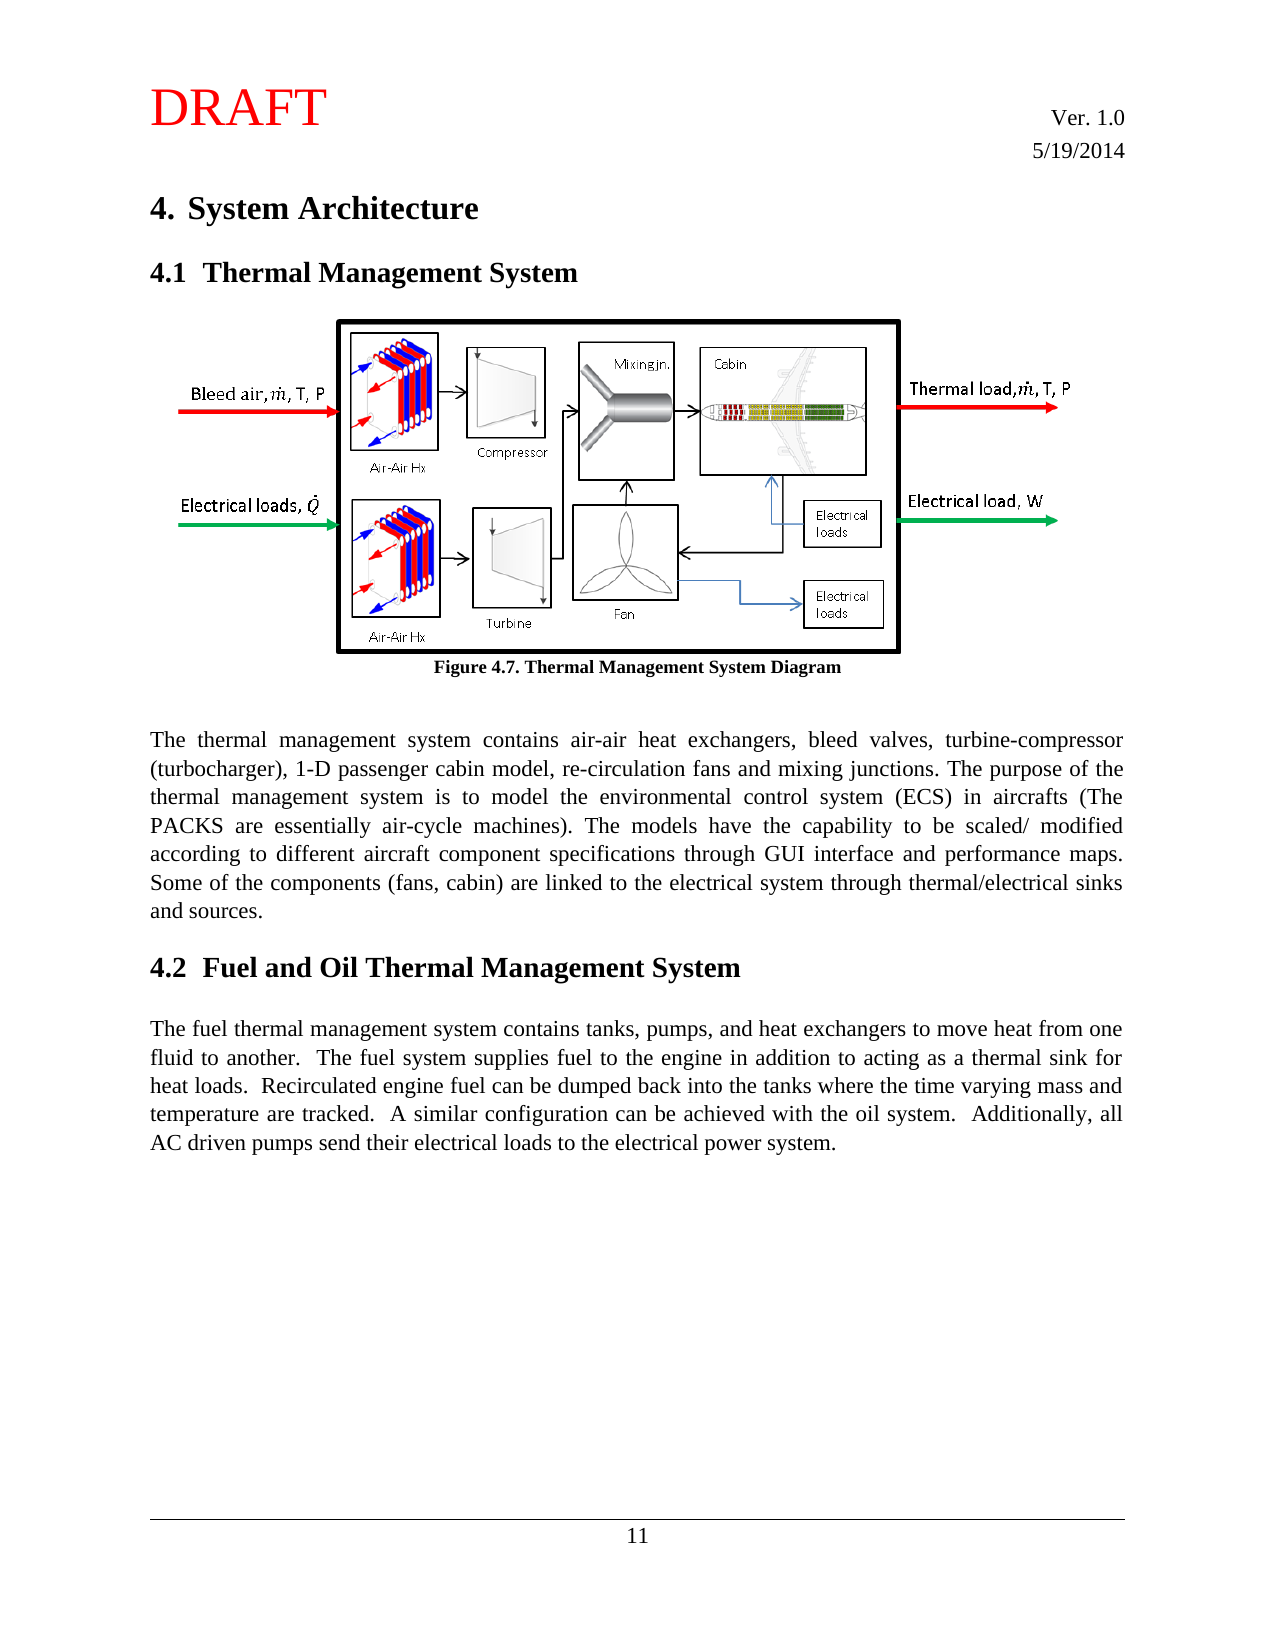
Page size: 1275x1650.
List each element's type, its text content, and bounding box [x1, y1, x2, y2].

picture [167, 319, 1108, 654]
subtitle Thermal Management System [150, 255, 1125, 288]
text The fuel thermal management system contains tanks, pumps, and heat exchangers to move heat from one fluid to another. The fuel system supplies fuel to the engine in addition to acting as a thermal sink for heat loads. Recirculated engine fuel can be dumped back into the tanks where the time varying mass and temperature are tracked. A similar configuration can be achieved with the oil system. Additionally, all AC driven pumps send their electrical loads to the electrical power system. [150, 1015, 1125, 1155]
text The thermal management system contains air-air heat exchangers, bleed valves, turbine-compressor (turbocharger), 1-D passenger cabin model, re-circulation fans and mixing junctions. The purpose of the thermal management system is to model the environmental control system (ECS) in aircrafts (The PACKS are essentially air-cycle machines). The models have the capability to be scaled/ modified according to different aircraft component specifications through GUI interface and performance maps. Some of the components (fans, cabin) are linked to the electrical system through thermal/electrical sinks and sources. [150, 727, 1125, 923]
subtitle Fuel and Oil Thermal Management System [150, 951, 1125, 984]
subtitle System Architecture [150, 189, 1125, 227]
